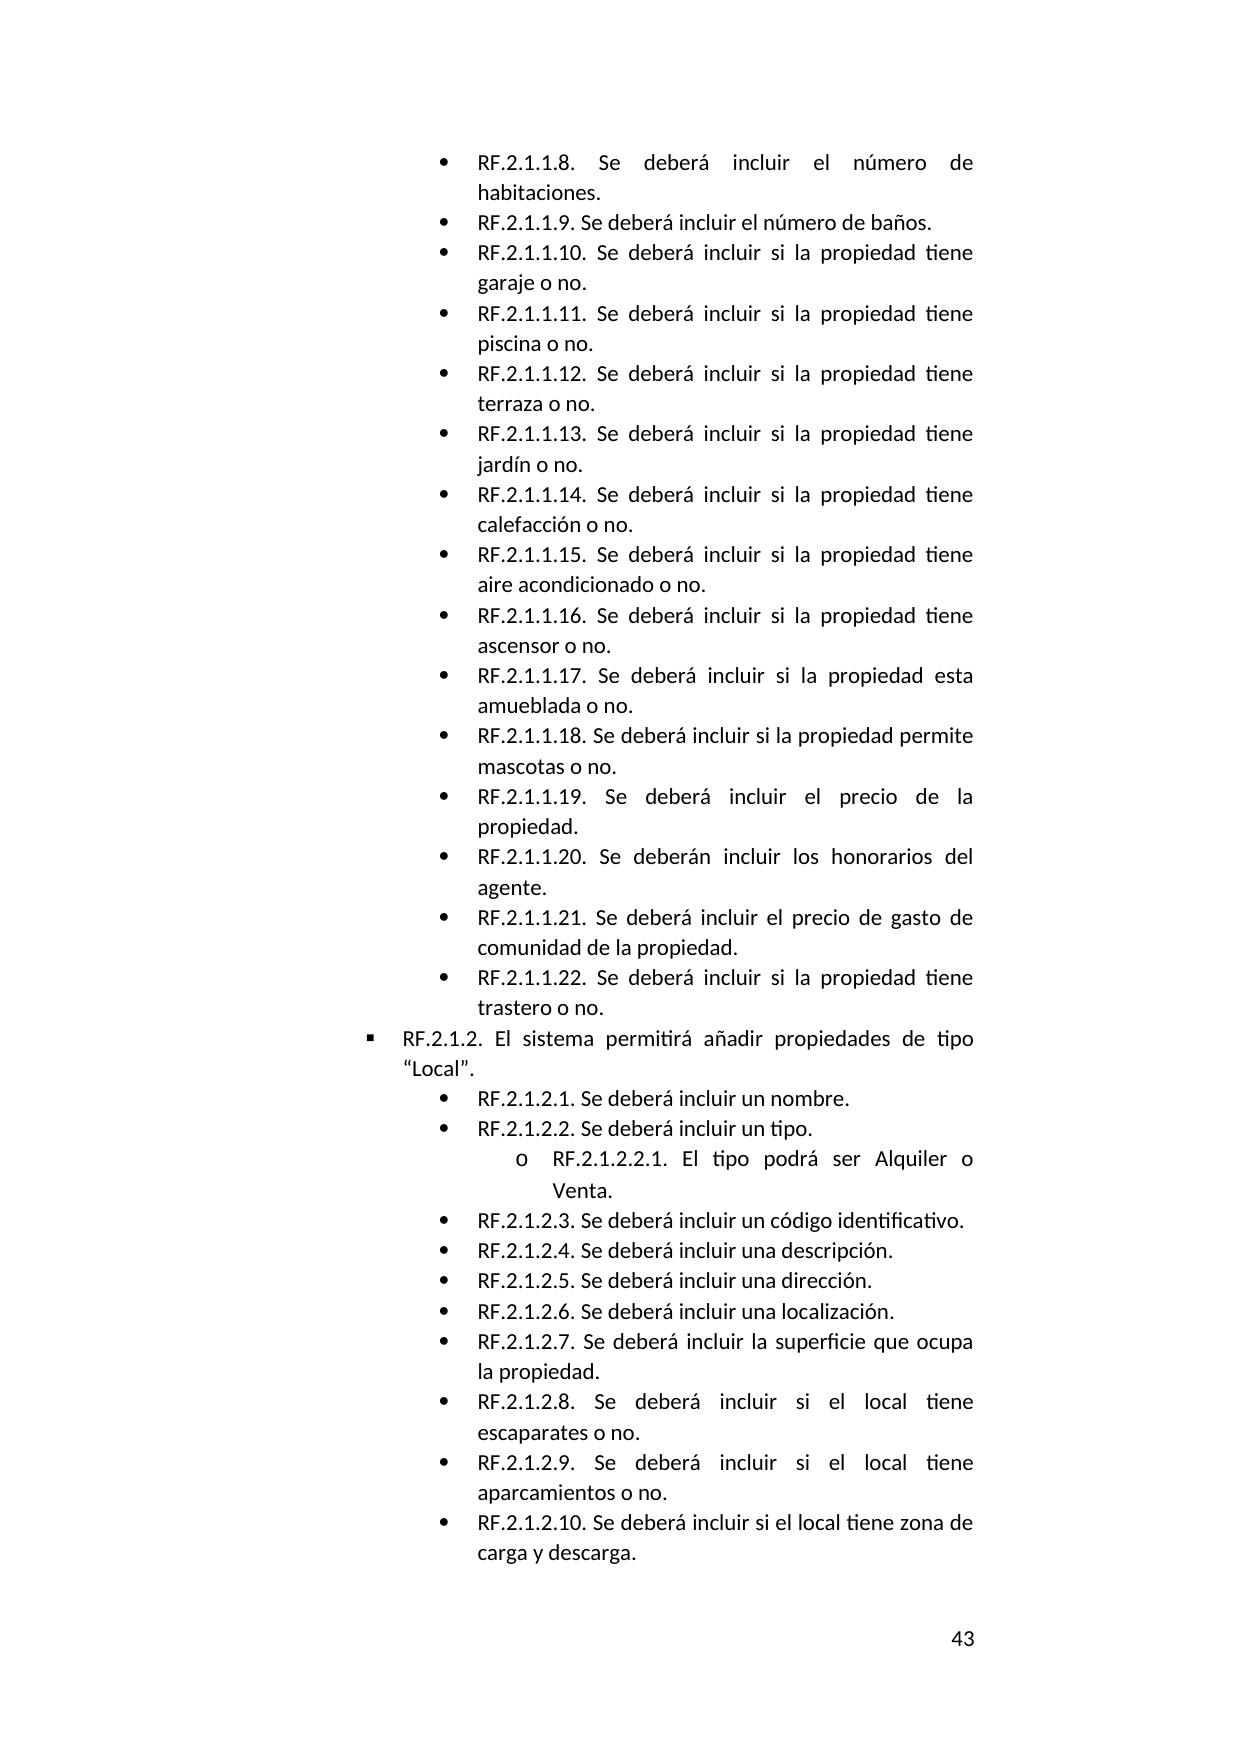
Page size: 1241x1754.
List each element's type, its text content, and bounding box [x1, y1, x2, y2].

list RF.2.1.1.10. Se deberá incluir si la propiedad tiene garaje o no. [440, 238, 974, 297]
list RF.2.1.1.22. Se deberá incluir si la propiedad tiene trastero o no. [440, 963, 974, 1022]
list RF.2.1.2.2. Se deberá incluir un tipo. [440, 1114, 974, 1142]
list RF.2.1.2.3. Se deberá incluir un código identificativo. [440, 1206, 974, 1234]
list RF.2.1.1.12. Se deberá incluir si la propiedad tiene terraza o no. [440, 359, 974, 417]
list RF.2.1.1.8. Se deberá incluir el número de habitaciones. [440, 148, 974, 206]
list RF.2.1.1.15. Se deberá incluir si la propiedad tiene aire acondicionado o no. [440, 540, 974, 599]
list RF.2.1.2.7. Se deberá incluir la superficie que ocupa la propiedad. [440, 1327, 974, 1385]
list RF.2.1.1.13. Se deberá incluir si la propiedad tiene jardín o no. [440, 419, 974, 478]
list RF.2.1.1.20. Se deberán incluir los honorarios del agente. [440, 842, 974, 901]
list RF.2.1.2.6. Se deberá incluir una localización. [440, 1297, 974, 1325]
list RF.2.1.1.17. Se deberá incluir si la propiedad esta amueblada o no. [440, 661, 974, 719]
list RF.2.1.2.4. Se deberá incluir una descripción. [440, 1236, 974, 1264]
list RF.2.1.1.14. Se deberá incluir si la propiedad tiene calefacción o no. [440, 480, 974, 538]
list RF.2.1.2. El sistema permitirá añadir propiedades de tipo “Local”. [365, 1024, 974, 1082]
list RF.2.1.2.9. Se deberá incluir si el local tiene aparcamientos o no. [440, 1448, 974, 1506]
list RF.2.1.1.21. Se deberá incluir el precio de gasto de comunidad de la propiedad. [440, 903, 974, 961]
list RF.2.1.2.10. Se deberá incluir si el local tiene zona de carga y descarga. [440, 1508, 974, 1566]
list RF.2.1.1.16. Se deberá incluir si la propiedad tiene ascensor o no. [440, 601, 974, 659]
list RF.2.1.2.1. Se deberá incluir un nombre. [440, 1084, 974, 1112]
list RF.2.1.1.9. Se deberá incluir el número de baños. [440, 208, 974, 236]
list RF.2.1.1.19. Se deberá incluir el precio de la propiedad. [440, 782, 974, 840]
list RF.2.1.2.8. Se deberá incluir si el local tiene escaparates o no. [440, 1387, 974, 1446]
list RF.2.1.1.11. Se deberá incluir si la propiedad tiene piscina o no. [440, 299, 974, 357]
list RF.2.1.2.2.1. El tipo podrá ser Alquiler o Venta. [515, 1144, 974, 1204]
list RF.2.1.2.5. Se deberá incluir una dirección. [440, 1267, 974, 1294]
list RF.2.1.1.18. Se deberá incluir si la propiedad permite mascotas o no. [440, 722, 974, 780]
